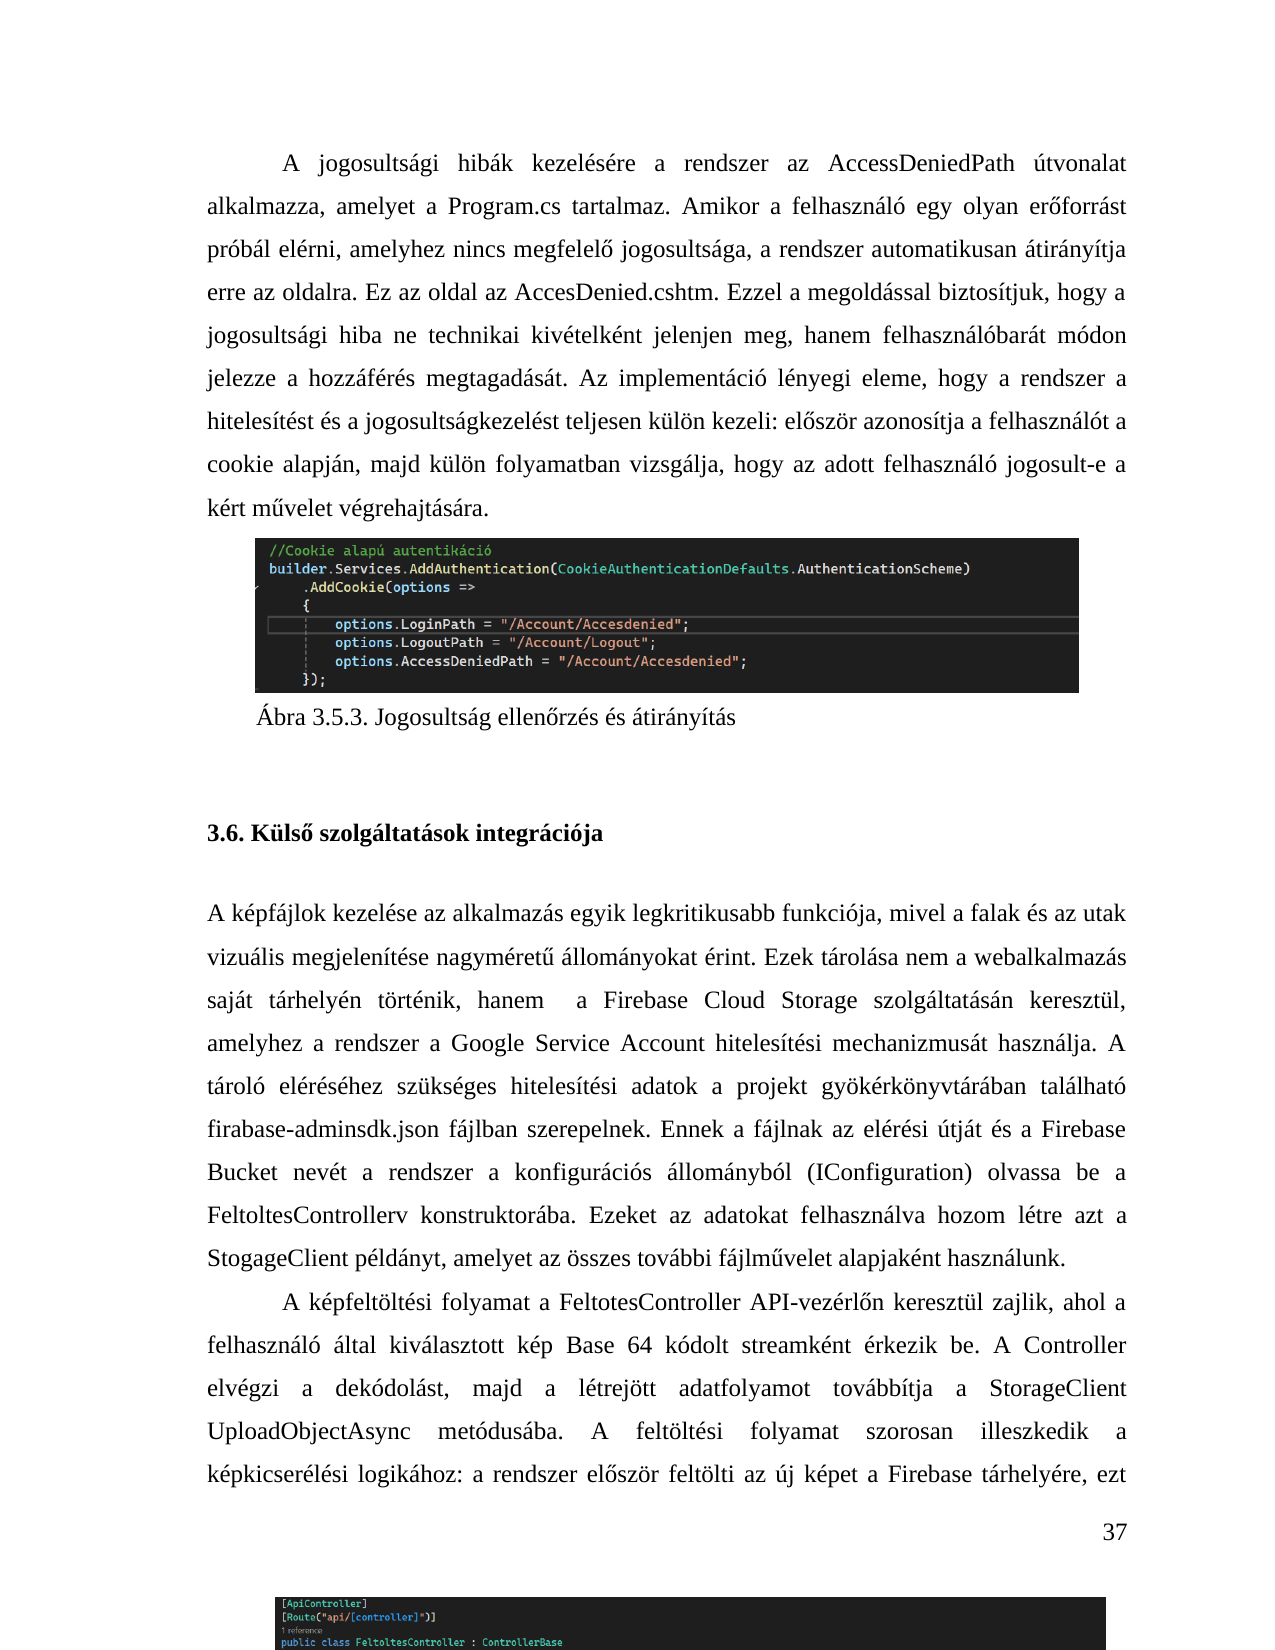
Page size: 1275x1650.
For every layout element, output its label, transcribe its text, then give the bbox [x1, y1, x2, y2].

picture [255, 538, 1079, 693]
text A képfájlok kezelése az alkalmazás egyik legkritikusabb funkciója, mivel a falak és az utak vizuális megjelenítése nagyméretű állományokat érint. Ezek tárolása nem a webalkalmazás saját tárhelyén történik, hanem a Firebase Cloud Storage szolgáltatásán keresztül, amelyhez a rendszer a Google Service Account hitelesítési mechanizmusát használja. A tároló eléréséhez szükséges hitelesítési adatok a projekt gyökérkönyvtárában található firabase-adminsdk.json fájlban szerepelnek. Ennek a fájlnak az elérési útját és a Firebase Bucket nevét a rendszer a konfigurációs állományból (IConfiguration) olvassa be a FeltoltesControllerv konstruktorába. Ezeket az adatokat felhasználva hozom létre azt a StogageClient példányt, amelyet az összes további fájlművelet alapjaként használunk. [207, 898, 1127, 1272]
picture [275, 1597, 1106, 1650]
subtitle 3.6. Külső szolgáltatások integrációja [207, 573, 1127, 847]
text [207, 1287, 1127, 1488]
text A jogosultsági hibák kezelésére a rendszer az AccessDeniedPath útvonalat alkalmazza, amelyet a Program.cs tartalmaz. Amikor a felhasználó egy olyan erőforrást próbál elérni, amelyhez nincs megfelelő jogosultsága, a rendszer automatikusan átirányítja erre az oldalra. Ez az oldal az AccesDenied.cshtm. Ezzel a megoldással biztosítjuk, hogy a jogosultsági hiba ne technikai kivételként jelenjen meg, hanem felhasználóbarát módon jelezze a hozzáférés megtagadását. Az implementáció lényegi eleme, hogy a rendszer a hitelesítést és a jogosultságkezelést teljesen külön kezeli: először azonosítja a felhasználót a cookie alapján, majd külön folyamatban vizsgálja, hogy az adott felhasználó jogosult-e a kért művelet végrehajtására. [207, 148, 1127, 521]
